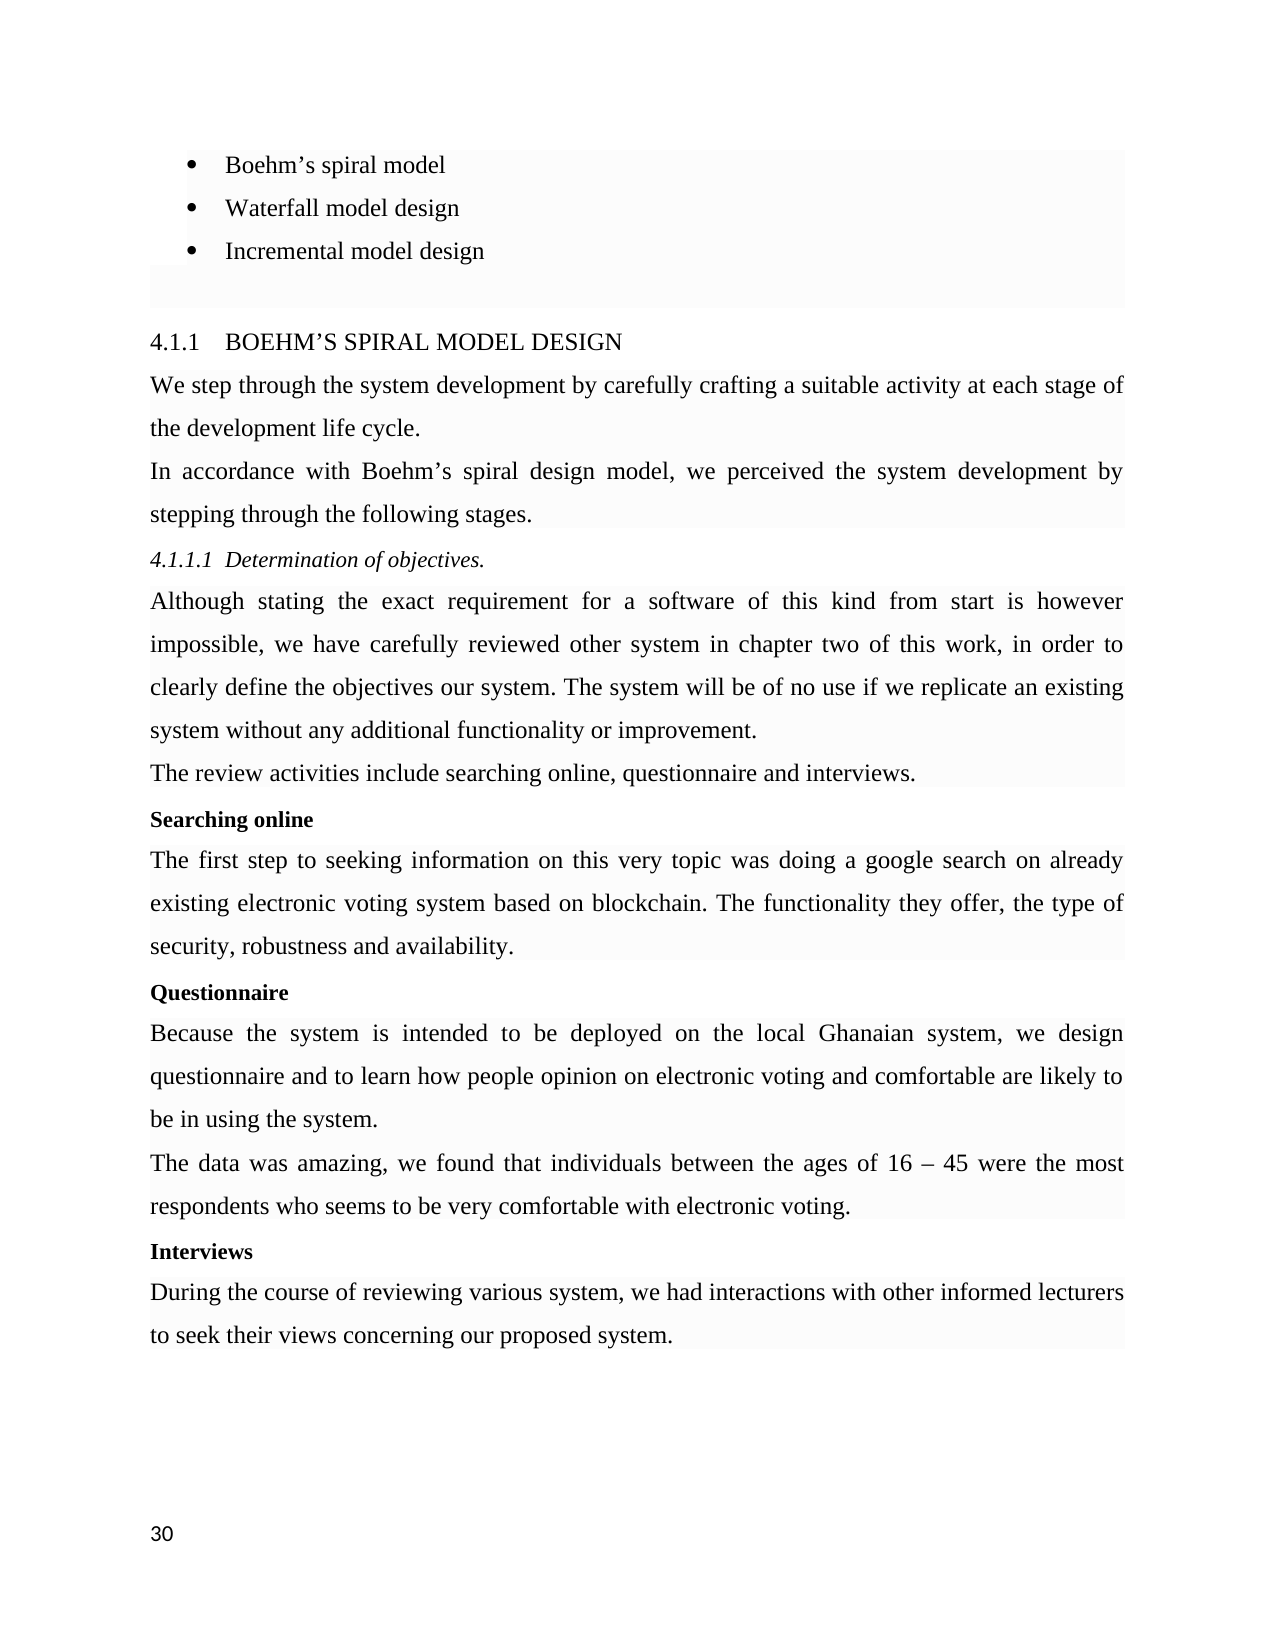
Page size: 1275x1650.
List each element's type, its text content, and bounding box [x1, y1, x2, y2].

text We step through the system development by carefully crafting a suitable activity at each stage of the development life cycle. [150, 370, 1125, 442]
subtitle 4.1.1.1 Determination of objectives. [150, 546, 1125, 573]
subtitle Searching online [150, 806, 1125, 832]
text During the course of reviewing various system, we had interactions with other informed lecturers to seek their views concerning our proposed system. [150, 1277, 1125, 1349]
text In accordance with Boehm’s spiral design model, we perceived the system development by stepping through the following stages. [150, 456, 1125, 528]
subtitle Questionnaire [150, 979, 1125, 1005]
list Boehm’s spiral model [187, 150, 1125, 179]
text Because the system is intended to be deployed on the local Ghanaian system, we design questionnaire and to learn how people opinion on electronic voting and comfortable are likely to be in using the system. [150, 1018, 1125, 1133]
text Although stating the exact requirement for a software of this kind from start is however impossible, we have carefully reviewed other system in chapter two of this work, in order to clearly define the objectives our system. The system will be of no use if we replicate an existing system without any additional functionality or improvement. [150, 586, 1125, 744]
list Waterfall model design [187, 193, 1125, 222]
subtitle Interviews [150, 1238, 1125, 1264]
text The data was amazing, we found that individuals between the ages of 16 – 45 were the most respondents who seems to be very comfortable with electronic voting. [150, 1148, 1125, 1219]
list Incremental model design [187, 236, 1125, 265]
text The first step to seeking information on this very topic was doing a google search on already existing electronic voting system based on blockchain. The functionality they offer, the type of security, robustness and availability. [150, 845, 1125, 960]
text The review activities include searching online, questionnaire and interviews. [150, 758, 1125, 787]
subtitle 4.1.1 BOEHM’S SPIRAL MODEL DESIGN [150, 327, 1125, 355]
